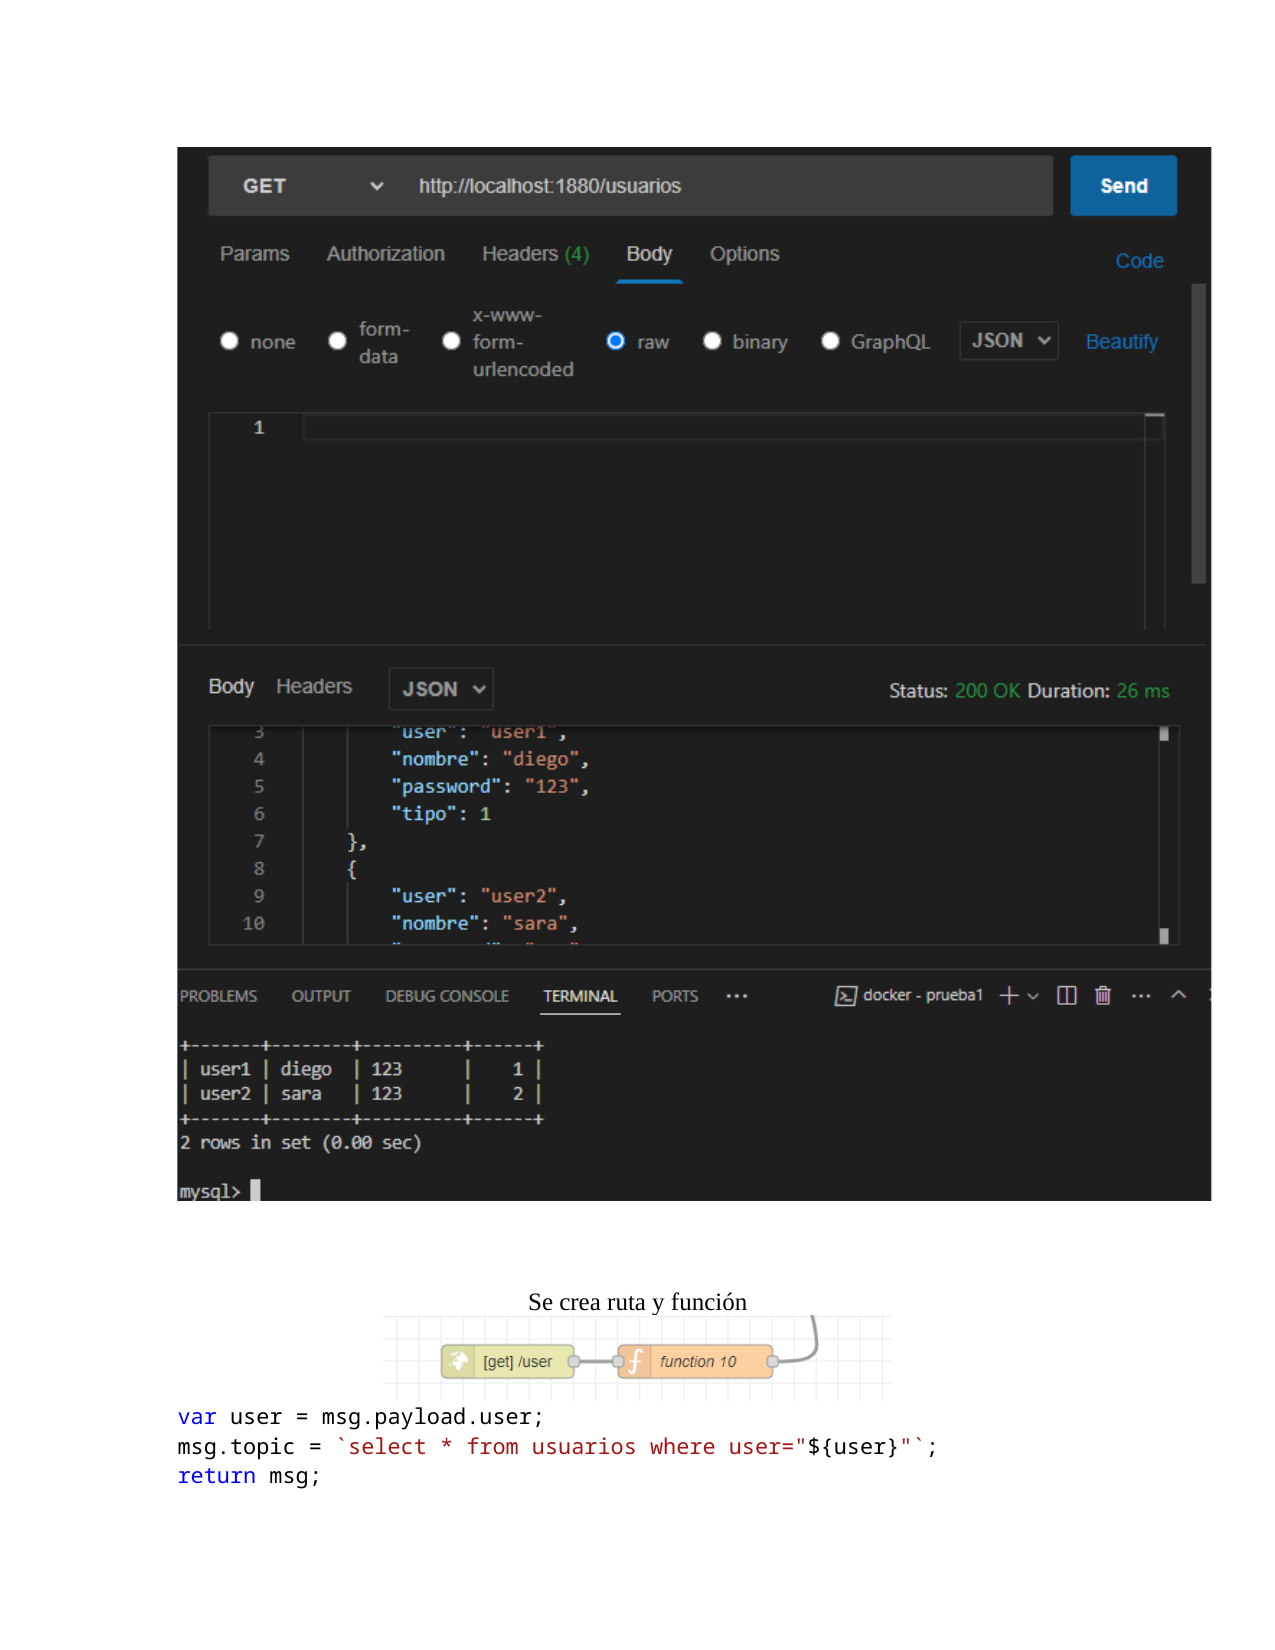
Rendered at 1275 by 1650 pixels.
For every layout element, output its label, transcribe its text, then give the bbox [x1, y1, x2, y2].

picture [177, 147, 1212, 1201]
text msg.topic = `select * from usuarios where user="${user}"`; [177, 1431, 1098, 1460]
picture [382, 1315, 893, 1401]
text return msg; [177, 1460, 1098, 1490]
text var user = msg.payload.user; [177, 1401, 1098, 1431]
text Se crea ruta y función [177, 1287, 1098, 1316]
